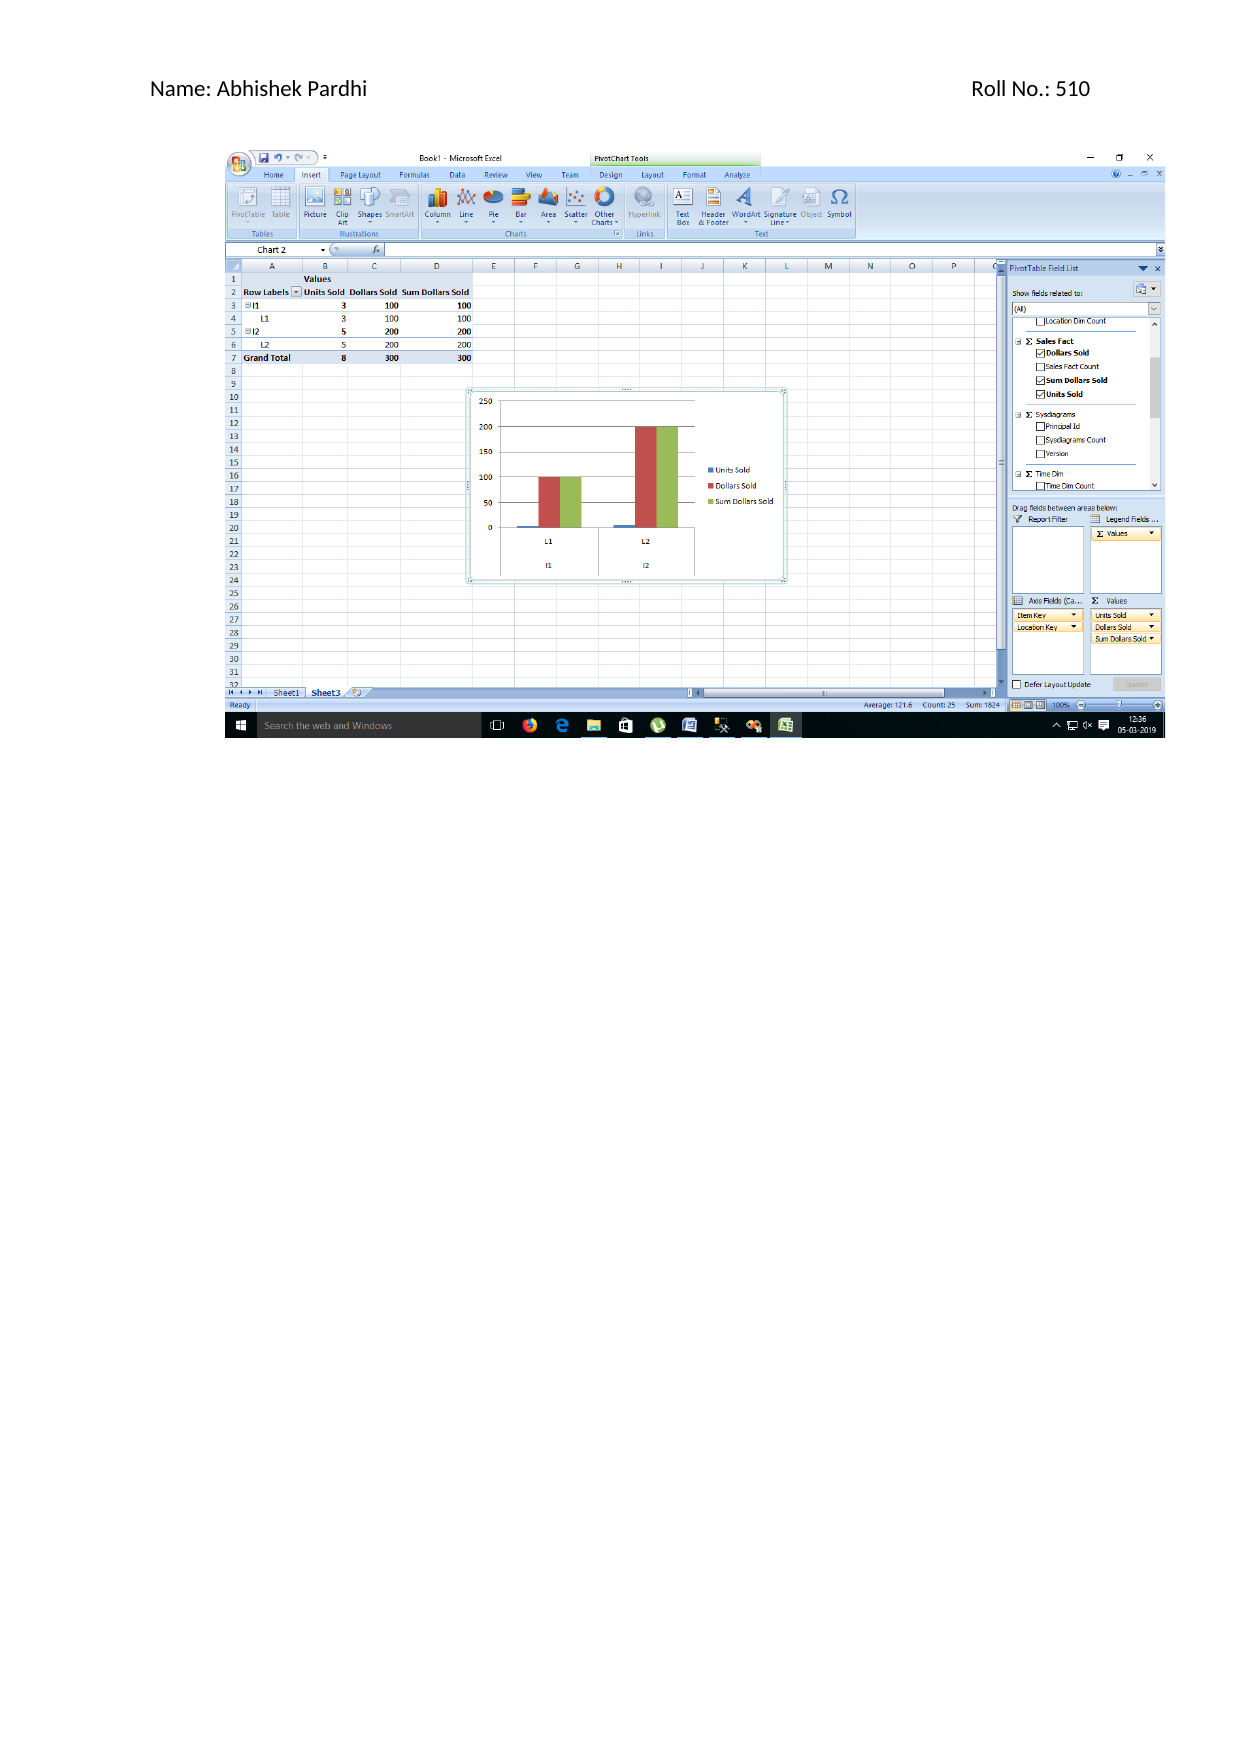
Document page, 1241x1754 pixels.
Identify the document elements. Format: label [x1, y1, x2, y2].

picture [225, 150, 1166, 738]
